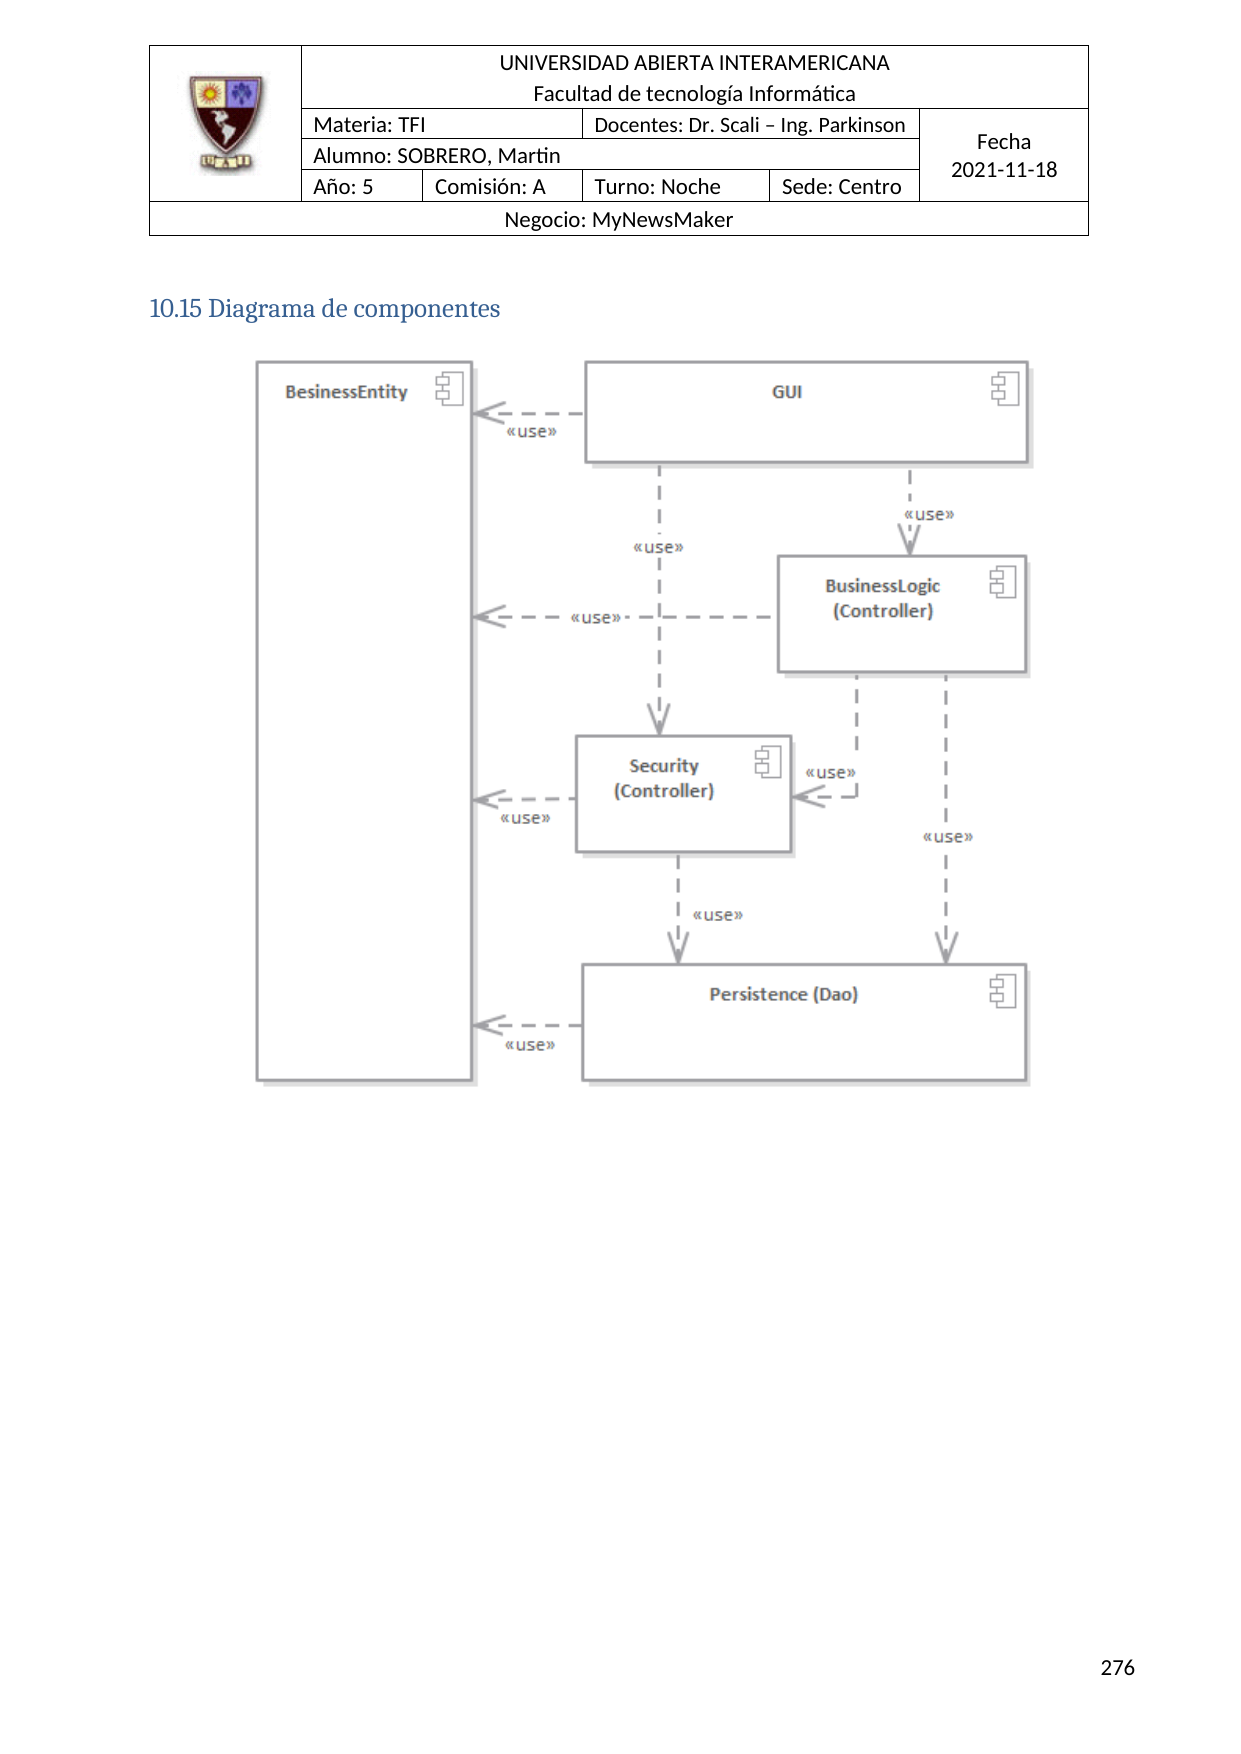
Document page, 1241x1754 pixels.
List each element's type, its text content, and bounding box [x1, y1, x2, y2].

picture [175, 67, 276, 181]
picture [248, 353, 1037, 1090]
subtitle 10.15 Diagrama de componentes [150, 293, 1135, 324]
